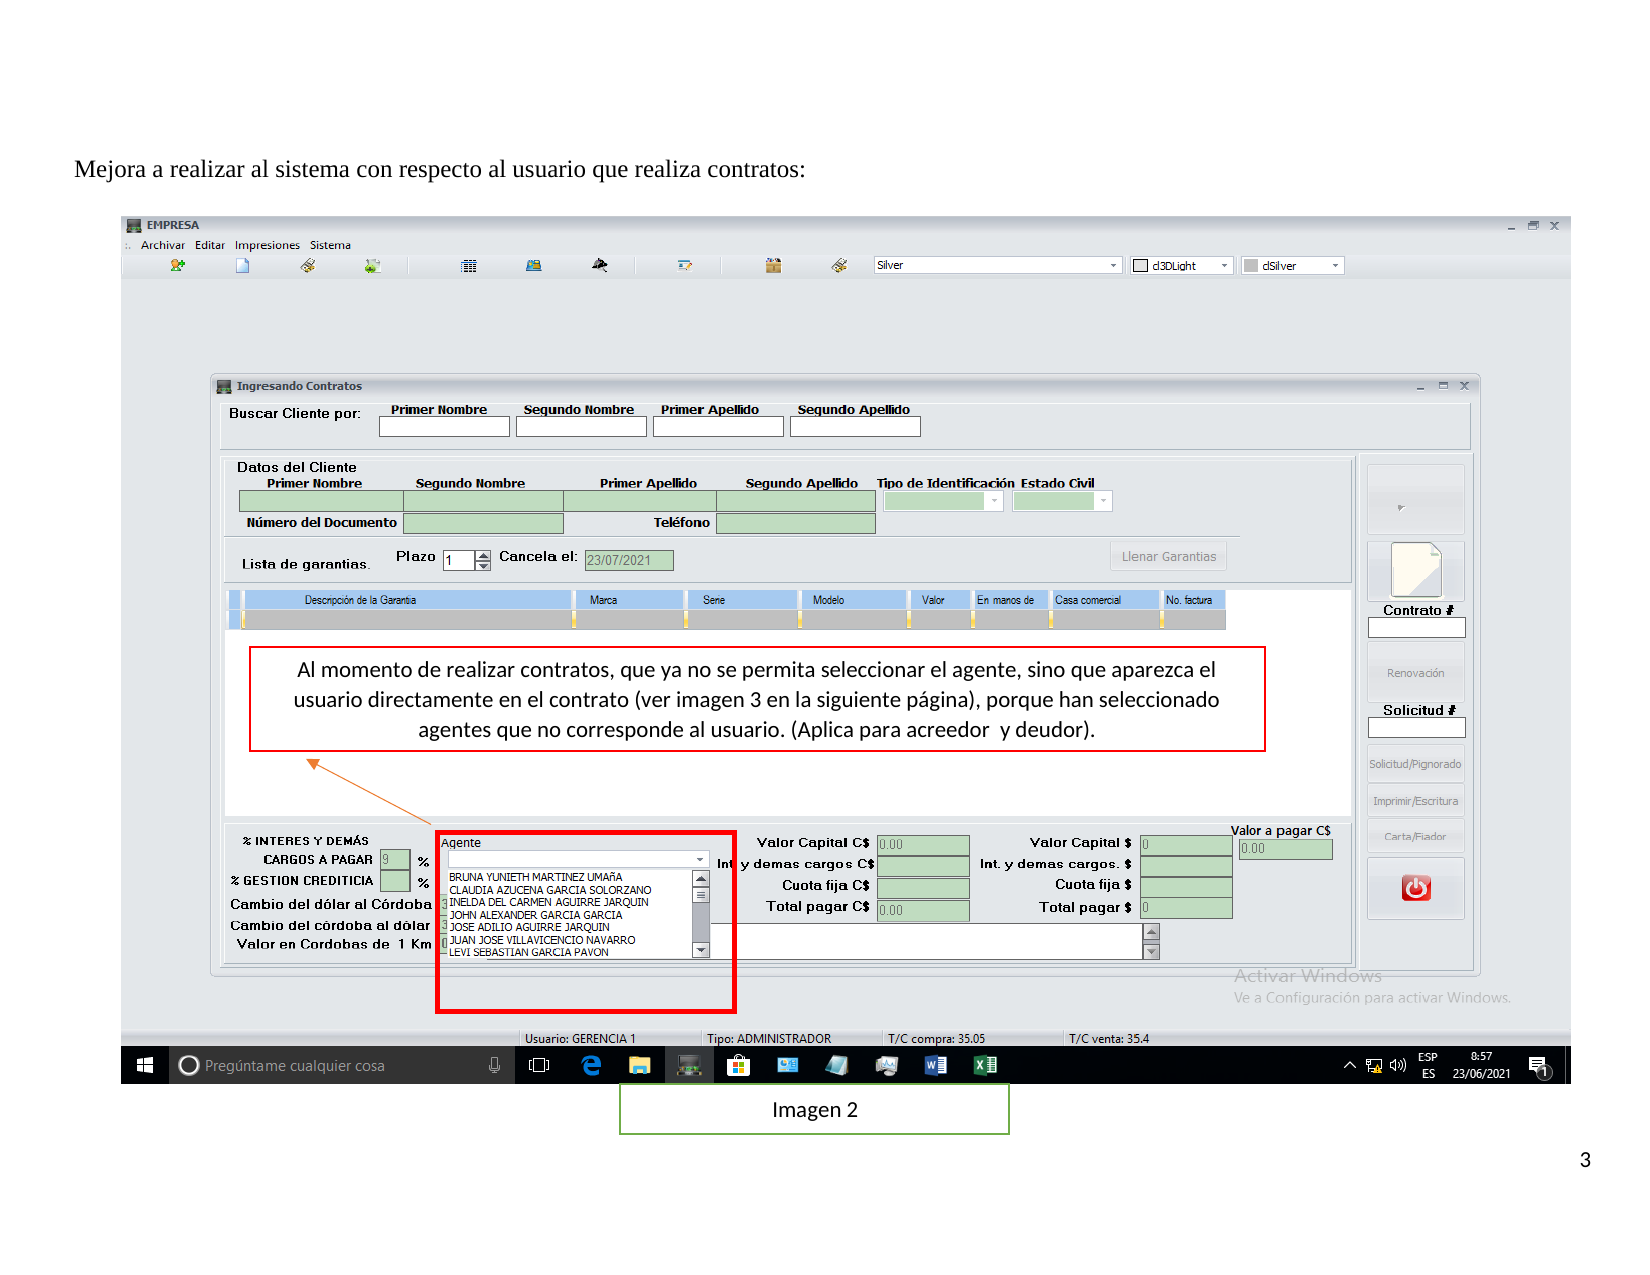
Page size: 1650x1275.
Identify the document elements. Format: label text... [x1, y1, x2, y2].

picture [121, 216, 1571, 1084]
text Mejora a realizar al sistema con respecto al usuario que realiza contratos: [74, 154, 1591, 183]
